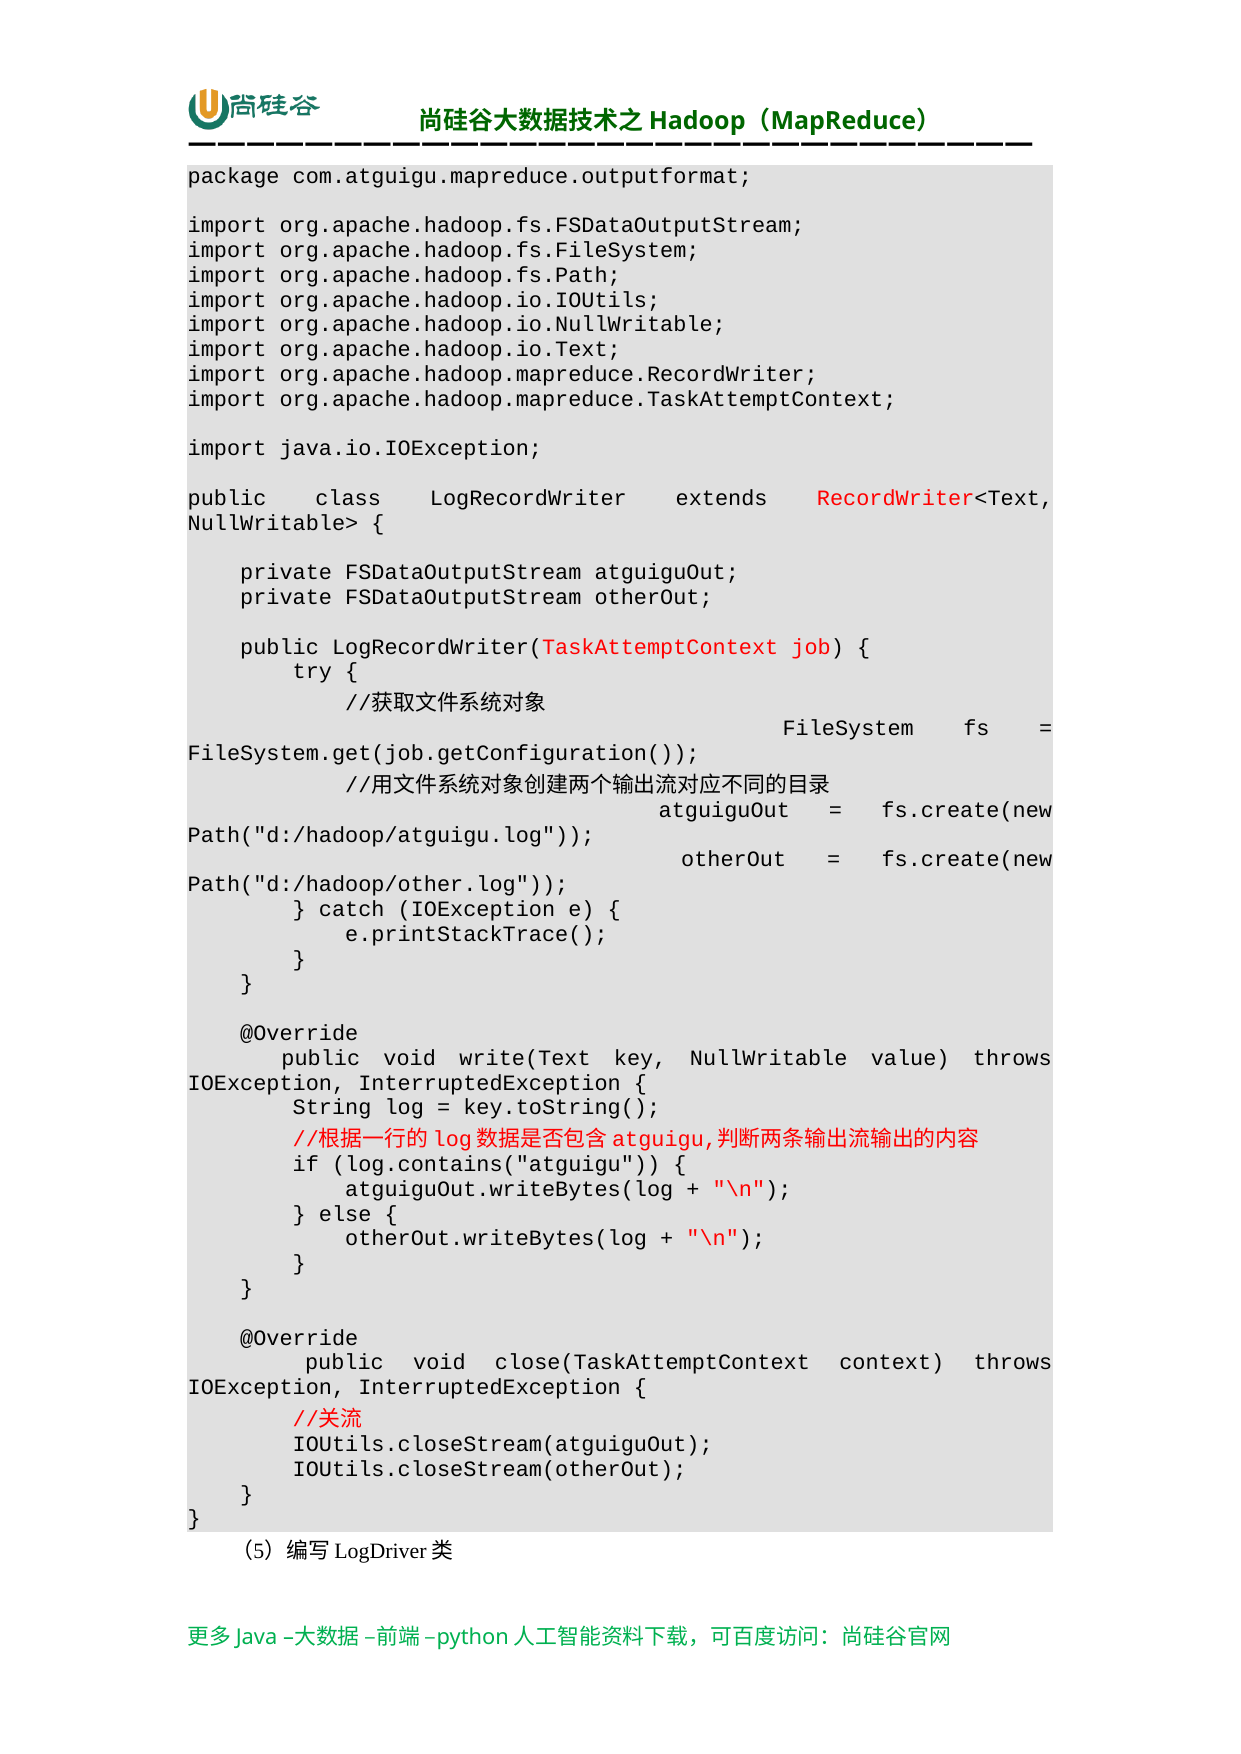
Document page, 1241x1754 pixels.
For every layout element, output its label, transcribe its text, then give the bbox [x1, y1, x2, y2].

text otherOut = fs.create(new Path("d:/hadoop/other.log")); [187, 848, 1053, 898]
text import org.apache.hadoop.fs.FSDataOutputStream; [187, 214, 1053, 239]
text //用文件系统对象创建两个输出流对应不同的目录 [187, 767, 1053, 799]
text import org.apache.hadoop.io.Text; [187, 338, 1053, 363]
text } catch (IOException e) { [187, 898, 1053, 923]
text try { [187, 661, 1053, 685]
text } [187, 1277, 1053, 1302]
text private FSDataOutputStream otherOut; [187, 586, 1053, 611]
text } [187, 948, 1053, 972]
text package com.atguigu.mapreduce.outputformat; [187, 165, 1053, 189]
text public class LogRecordWriter extends RecordWriter<Text, NullWritable> { [187, 487, 1053, 537]
text @Override [187, 1327, 1053, 1352]
text otherOut.writeBytes(log + "\n"); [187, 1228, 1053, 1252]
text private FSDataOutputStream atguiguOut; [187, 561, 1053, 586]
text @Override [187, 1022, 1053, 1047]
text String log = key.toString(); [187, 1096, 1053, 1121]
text public void close(TaskAttemptContext context) throws IOException, InterruptedException { [187, 1352, 1053, 1401]
text } [187, 1483, 1053, 1507]
text e.printStackTrace(); [187, 923, 1053, 948]
text IOUtils.closeStream(atguiguOut); [187, 1433, 1053, 1458]
text //关流 [187, 1401, 1053, 1433]
text （5）编写LogDriver类 [187, 1532, 1053, 1565]
text import org.apache.hadoop.mapreduce.RecordWriter; [187, 363, 1053, 388]
text } [187, 1507, 1053, 1532]
text import org.apache.hadoop.mapreduce.TaskAttemptContext; [187, 388, 1053, 413]
text if (log.contains("atguigu")) { [187, 1153, 1053, 1178]
text IOUtils.closeStream(otherOut); [187, 1458, 1053, 1483]
text } [187, 972, 1053, 997]
text import java.io.IOException; [187, 437, 1053, 462]
text FileSystem fs = FileSystem.get(job.getConfiguration()); [187, 717, 1053, 767]
text atguiguOut = fs.create(new Path("d:/hadoop/atguigu.log")); [187, 799, 1053, 848]
text import org.apache.hadoop.fs.FileSystem; [187, 239, 1053, 264]
text public void write(Text key, NullWritable value) throws IOException, InterruptedException { [187, 1047, 1053, 1096]
text import org.apache.hadoop.fs.Path; [187, 264, 1053, 289]
text } [187, 1252, 1053, 1277]
text import org.apache.hadoop.io.NullWritable; [187, 313, 1053, 338]
text } else { [187, 1203, 1053, 1228]
text //根据一行的log数据是否包含atguigu,判断两条输出流输出的内容 [187, 1121, 1053, 1153]
text public LogRecordWriter(TaskAttemptContext job) { [187, 636, 1053, 661]
text atguiguOut.writeBytes(log + "\n"); [187, 1178, 1053, 1203]
text import org.apache.hadoop.io.IOUtils; [187, 289, 1053, 313]
text //获取文件系统对象 [187, 685, 1053, 717]
